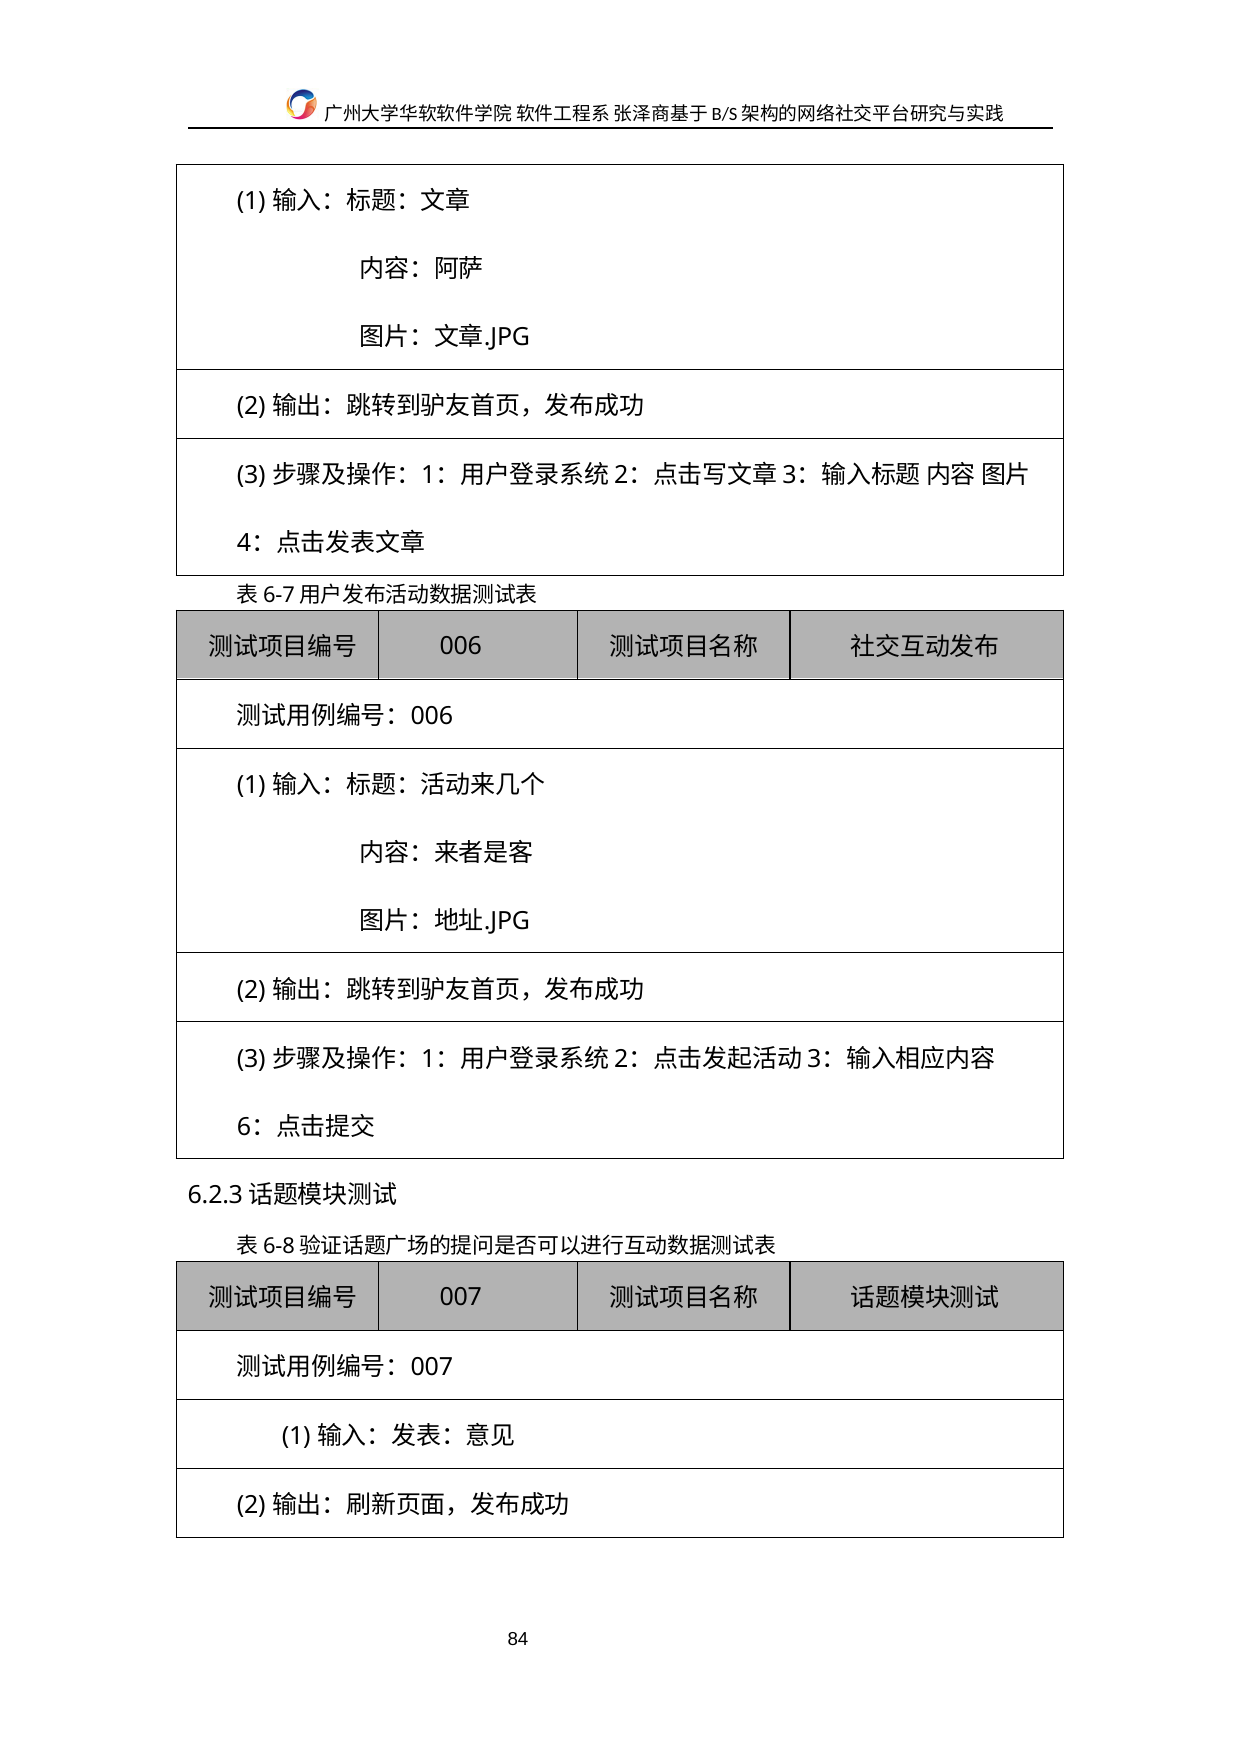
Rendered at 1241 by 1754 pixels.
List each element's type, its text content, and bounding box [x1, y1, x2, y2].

table_header 006 [379, 611, 577, 678]
table_cell 测试用例编号：007 [177, 1331, 1063, 1399]
text 表6-8验证话题广场的提问是否可以进行互动数据测试表 [237, 1227, 1053, 1261]
table_cell (1) 输入：标题：文章 内容：阿萨 图片：文章.JPG [177, 165, 1063, 369]
table_cell (1) 输入：发表：意见 [177, 1400, 1063, 1468]
table_header 007 [379, 1262, 577, 1330]
table_cell (2) 输出：跳转到驴友首页，发布成功 [177, 953, 1063, 1021]
table_cell (2) 输出：跳转到驴友首页，发布成功 [177, 370, 1063, 438]
picture [286, 88, 320, 120]
table_cell (1) 输入：标题：活动来几个 内容：来者是客 图片：地址.JPG [177, 749, 1063, 952]
table_cell 测试用例编号：006 [177, 680, 1063, 747]
table_cell (2) 输出：刷新页面，发布成功 [177, 1469, 1063, 1537]
table_header 测试项目编号 [177, 611, 378, 678]
table_header 测试项目编号 [177, 1262, 378, 1330]
table_header 社交互动发布 [791, 611, 1063, 678]
text 表6-7用户发布活动数据测试表 [237, 576, 1053, 609]
table_header 话题模块测试 [791, 1262, 1063, 1330]
table_cell (3) 步骤及操作：1：用户登录系统2：点击发起活动3：输入相应内容 6：点击提交 [177, 1022, 1063, 1158]
table_cell (3) 步骤及操作：1：用户登录系统2：点击写文章3：输入标题 内容 图片 4：点击发表文章 [177, 439, 1063, 574]
text 6.2.3话题模块测试 [187, 1159, 1053, 1227]
table_header 测试项目名称 [578, 611, 789, 678]
table_header 测试项目名称 [578, 1262, 789, 1330]
